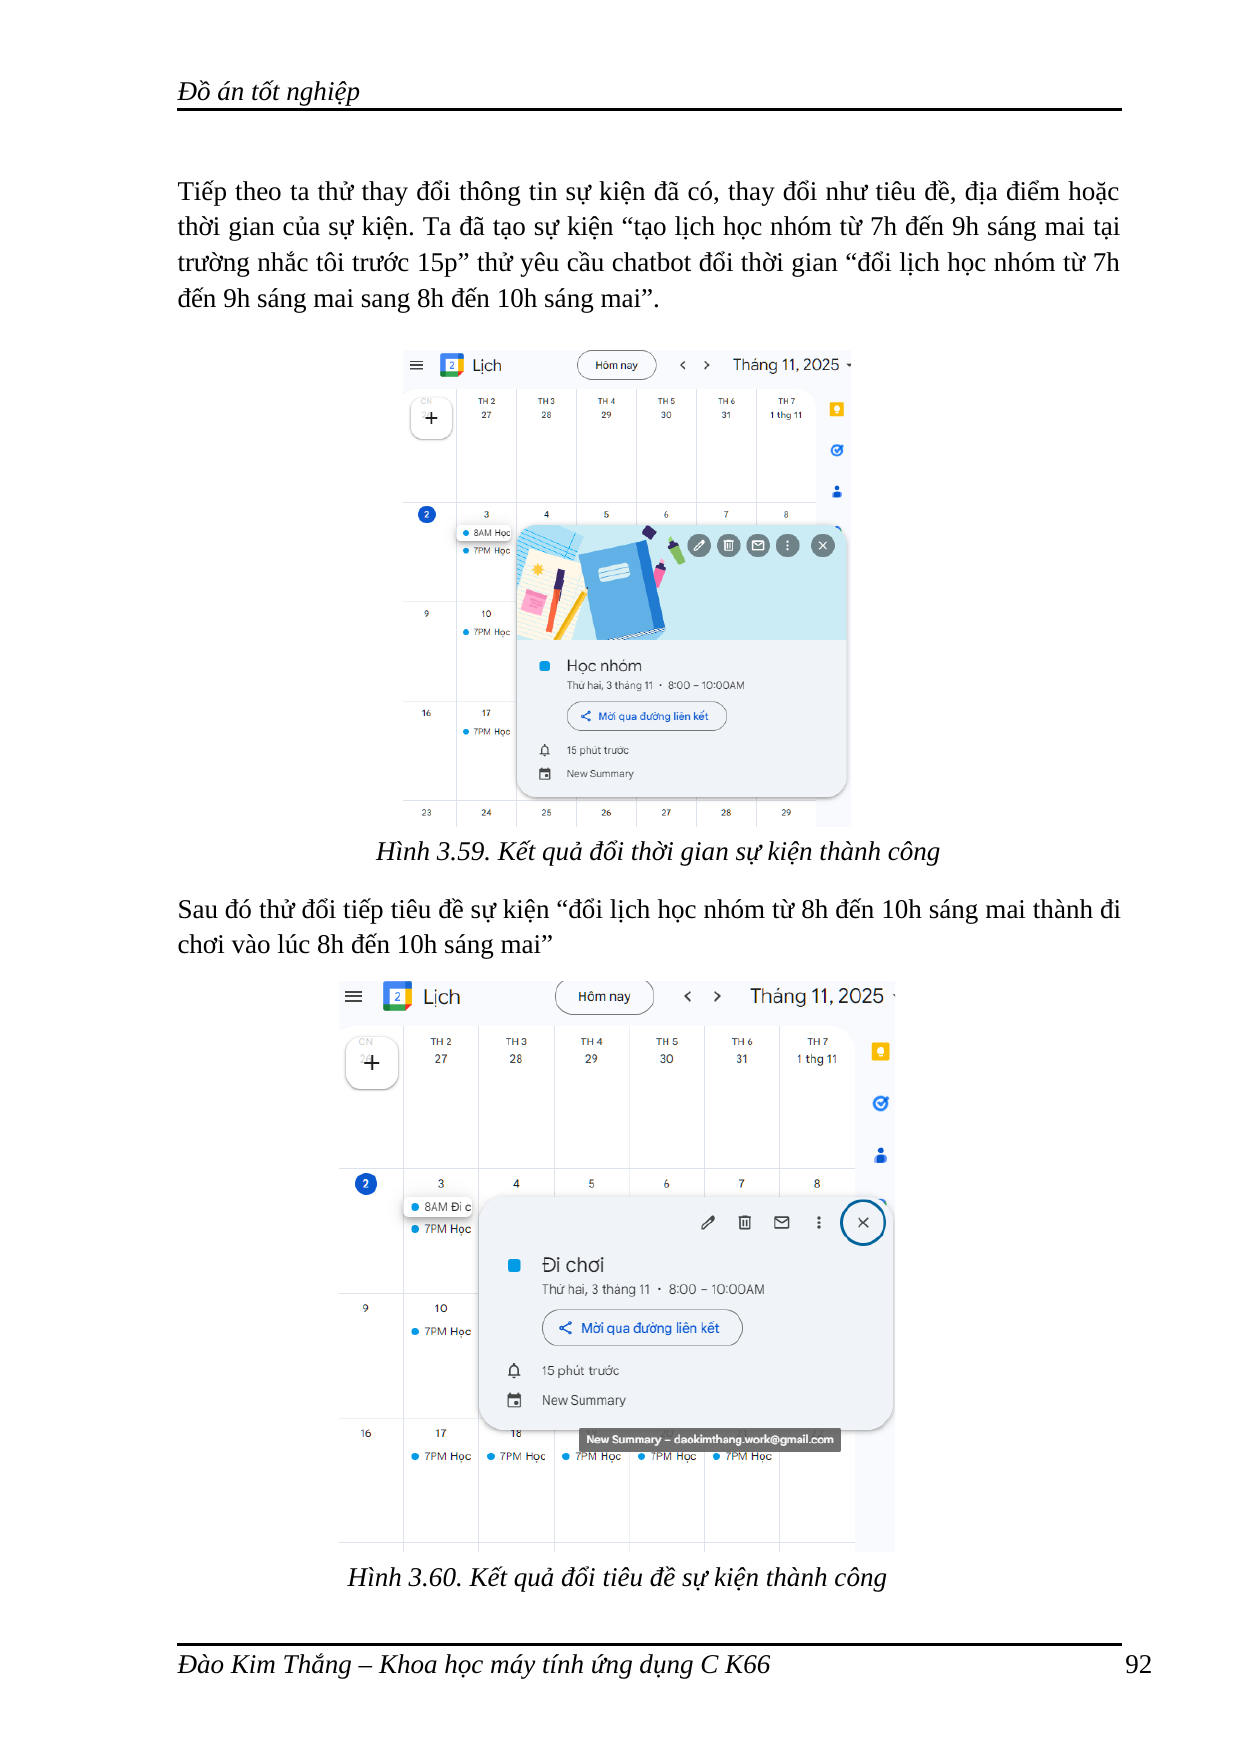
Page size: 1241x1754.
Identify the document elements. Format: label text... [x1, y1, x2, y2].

picture [403, 350, 852, 827]
picture [339, 981, 896, 1552]
text Tiếp theo ta thử thay đổi thông tin sự kiện đã có, thay đổi như tiêu đề, địa điểm hoặc thời gian của sự kiện. Ta đã tạo sự kiện “tạo lịch học nhóm từ 7h đến 9h sáng mai tại trường nhắc tôi trước 15p” thử yêu cầu chatbot đổi thời gian “đổi lịch học nhóm từ 7h đến 9h sáng mai sang 8h đến 10h sáng mai”. [177, 175, 1122, 313]
